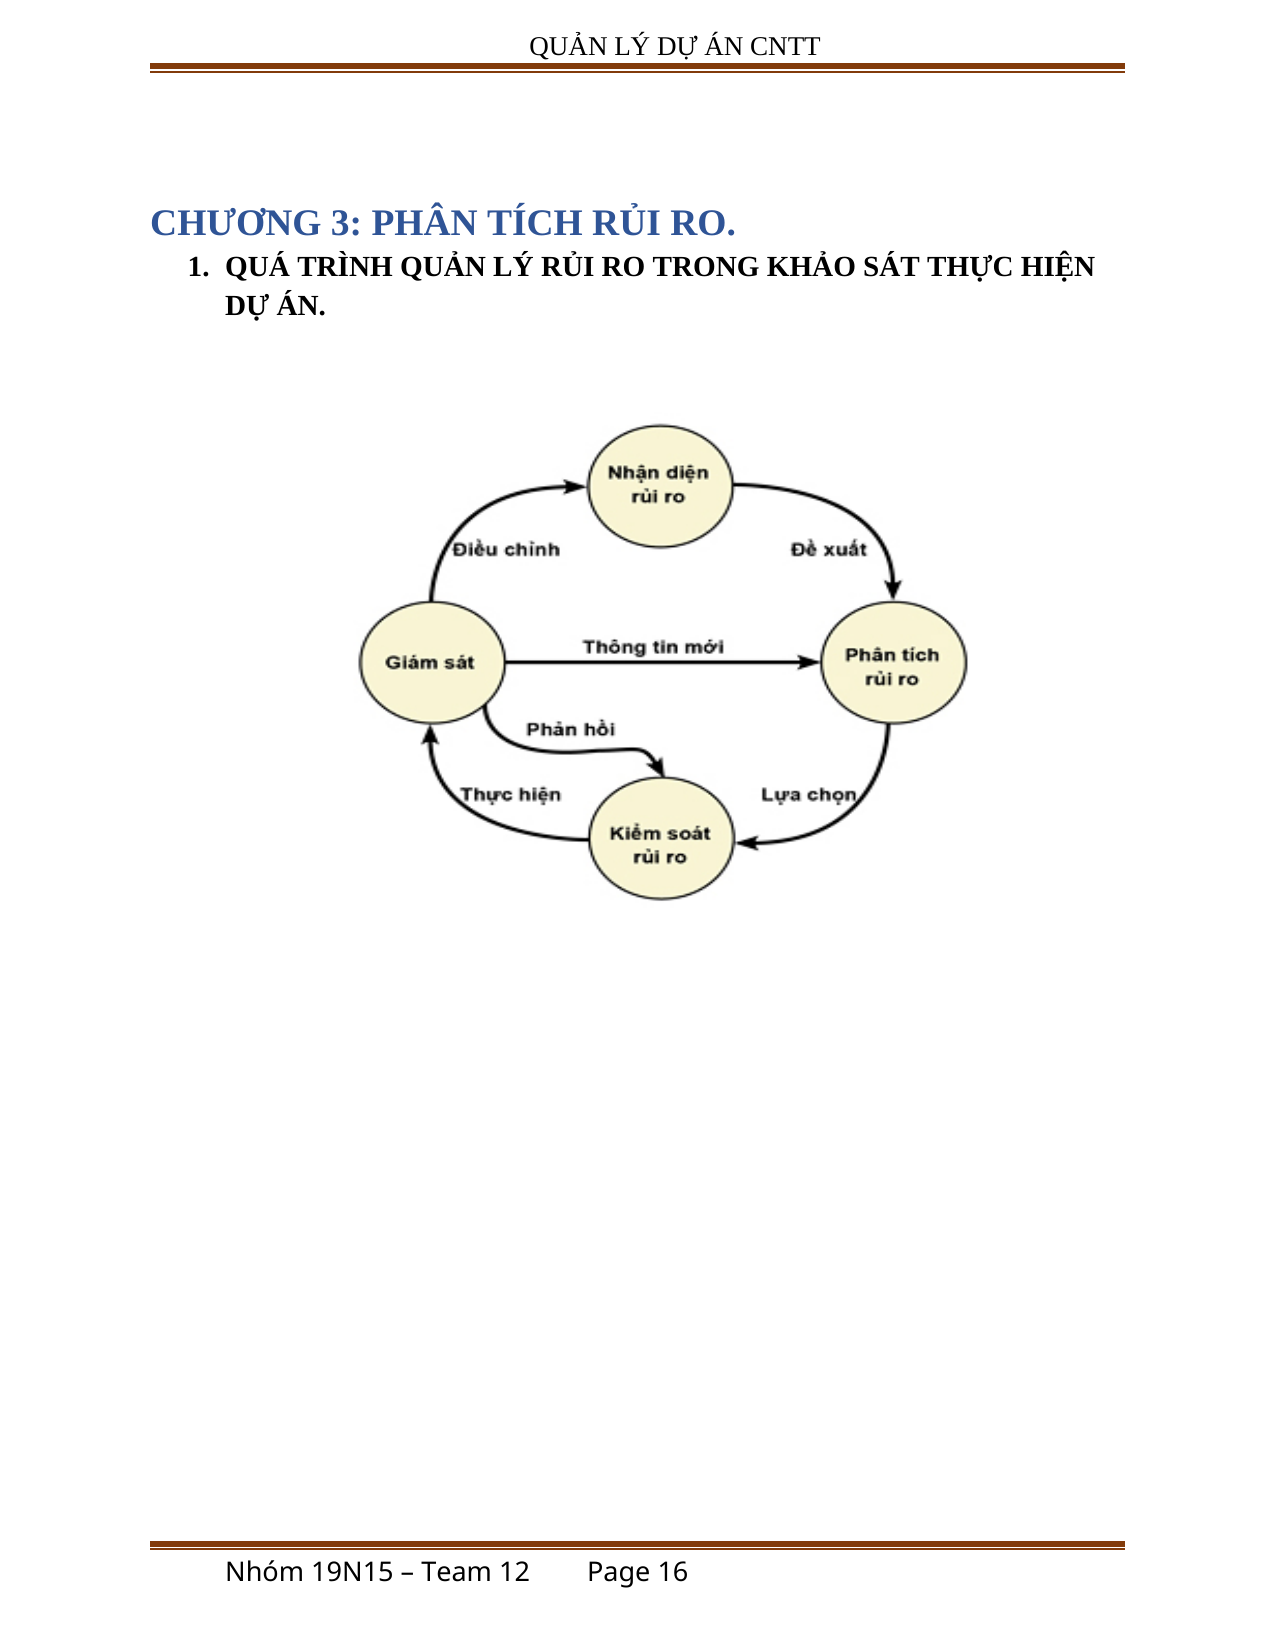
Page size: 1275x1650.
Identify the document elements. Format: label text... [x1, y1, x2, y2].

list QUÁ TRÌNH QUẢN LÝ RỦI RO TRONG KHẢO SÁT THỰC HIỆN DỰ ÁN. [187, 249, 1125, 322]
picture [353, 412, 974, 908]
subtitle CHƯƠNG 3: PHÂN TÍCH RỦI RO. [150, 200, 1125, 243]
